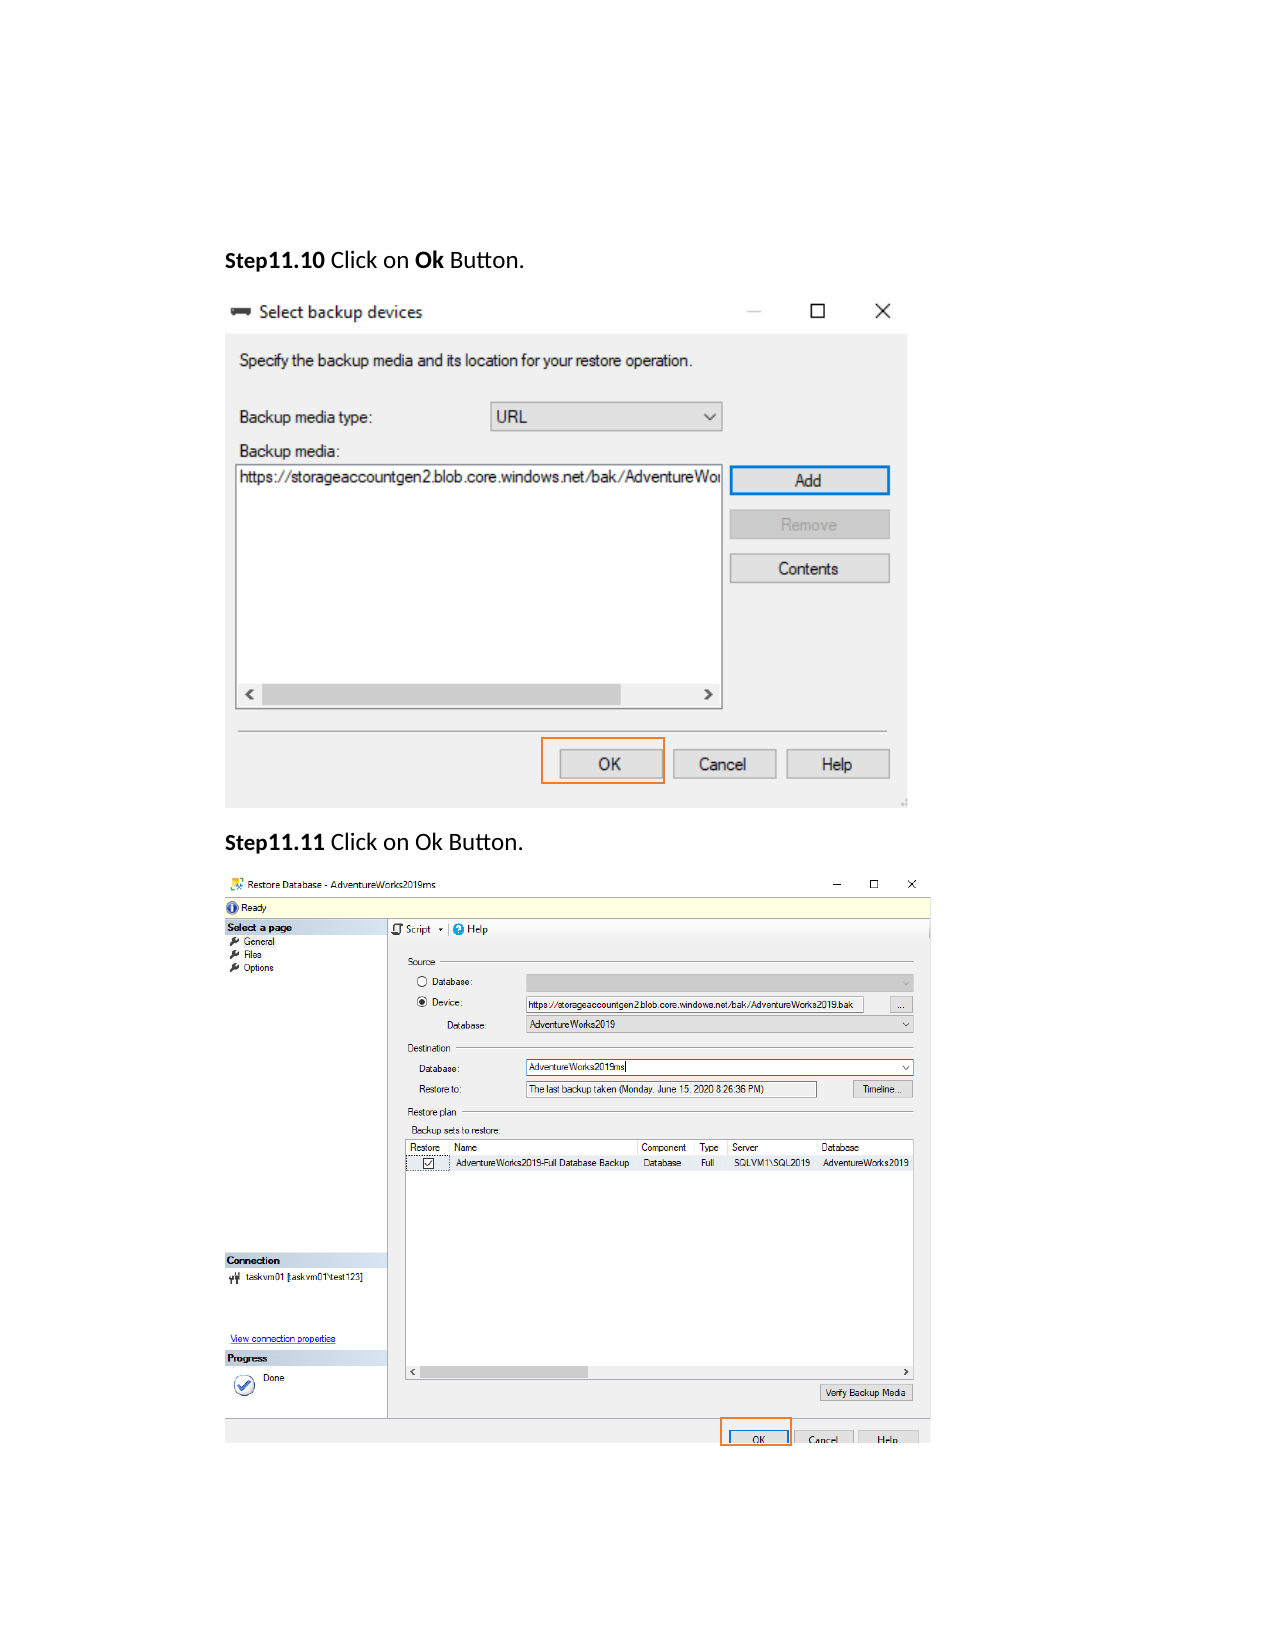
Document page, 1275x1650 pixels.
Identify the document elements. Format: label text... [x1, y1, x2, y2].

text Step11.10 Click on Ok Button. [150, 244, 1125, 274]
picture [225, 875, 931, 1443]
text Step11.11 Click on Ok Button. [150, 826, 1125, 856]
picture [225, 293, 908, 808]
picture [722, 1419, 790, 1443]
